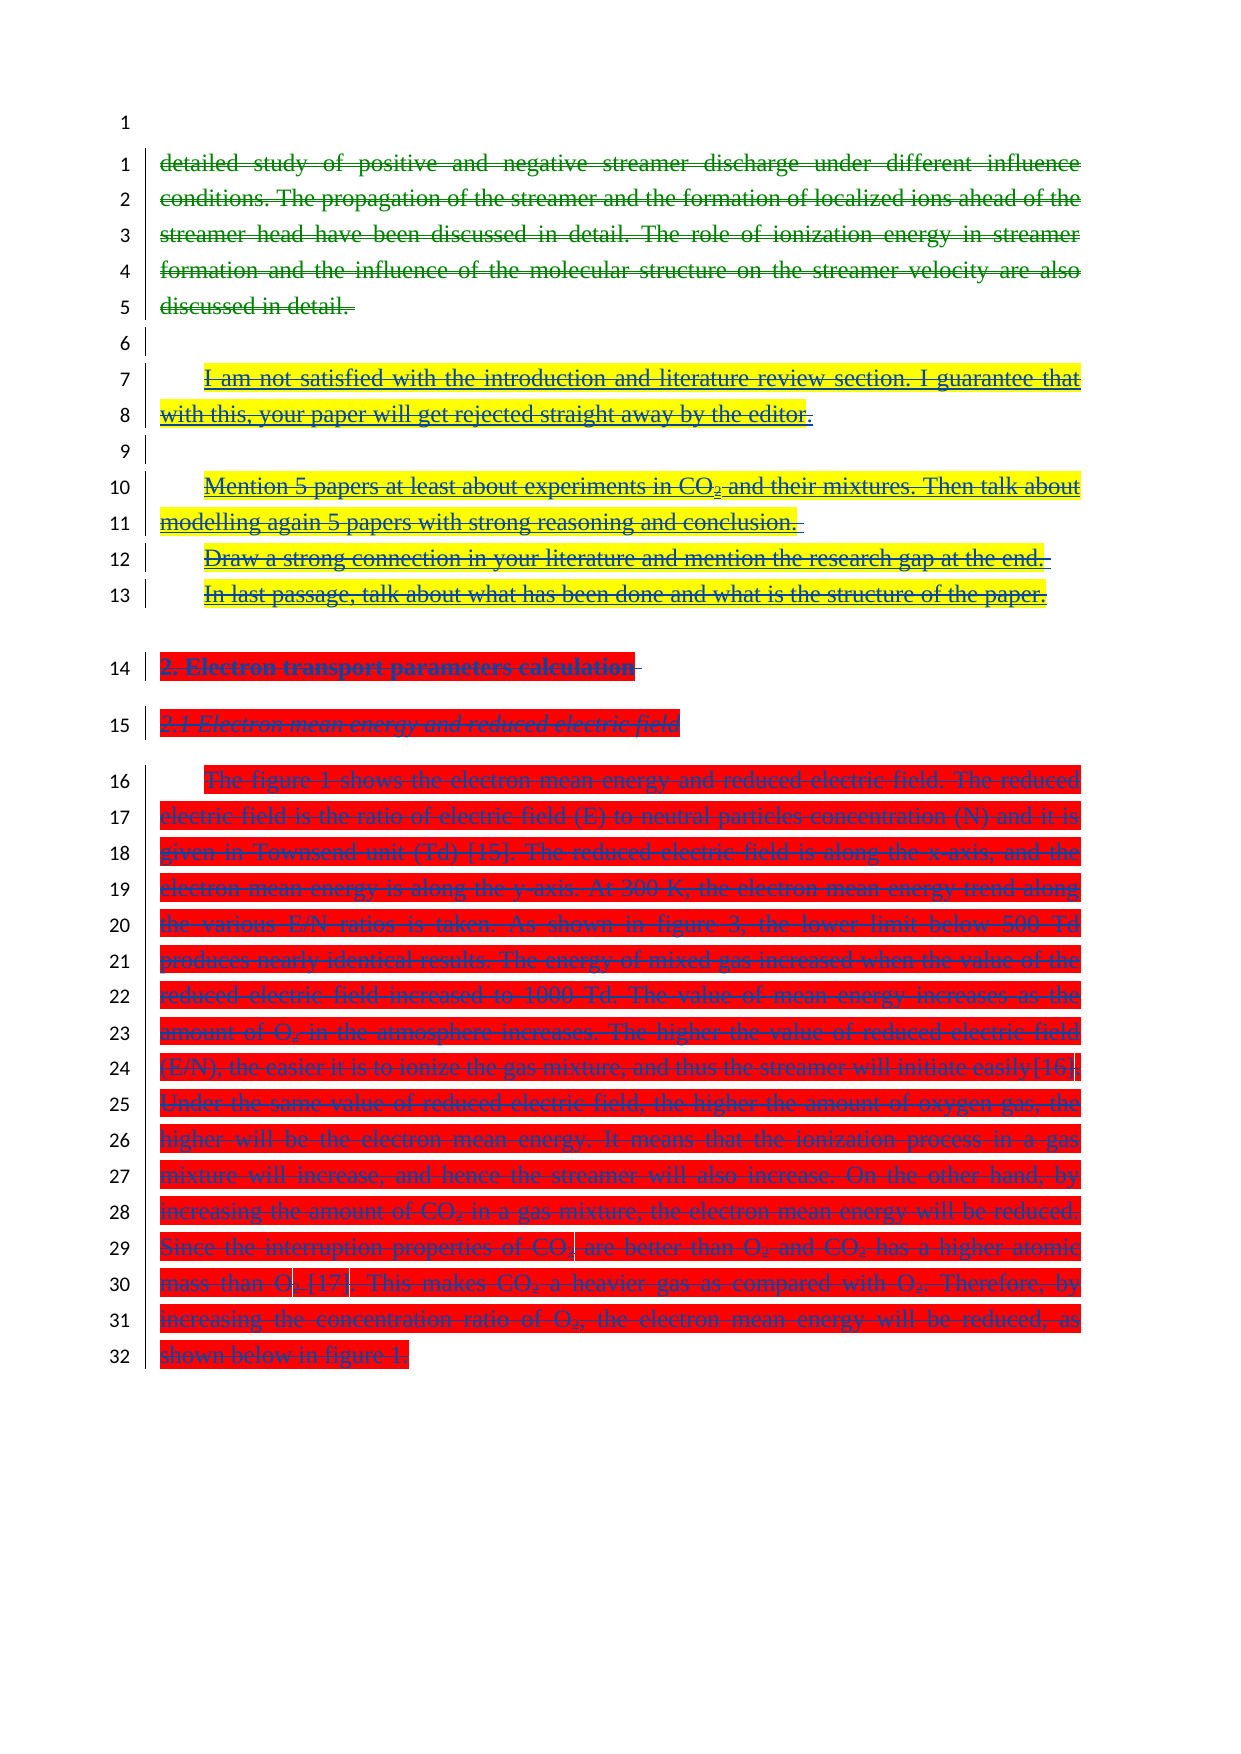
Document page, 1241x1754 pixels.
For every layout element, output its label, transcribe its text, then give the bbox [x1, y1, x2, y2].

text [5, 20]. [159, 202, 1081, 271]
text [5, 20]. [159, 274, 1081, 320]
text [5, 20]. [159, 148, 1081, 163]
text [5, 20]. [159, 167, 1081, 199]
